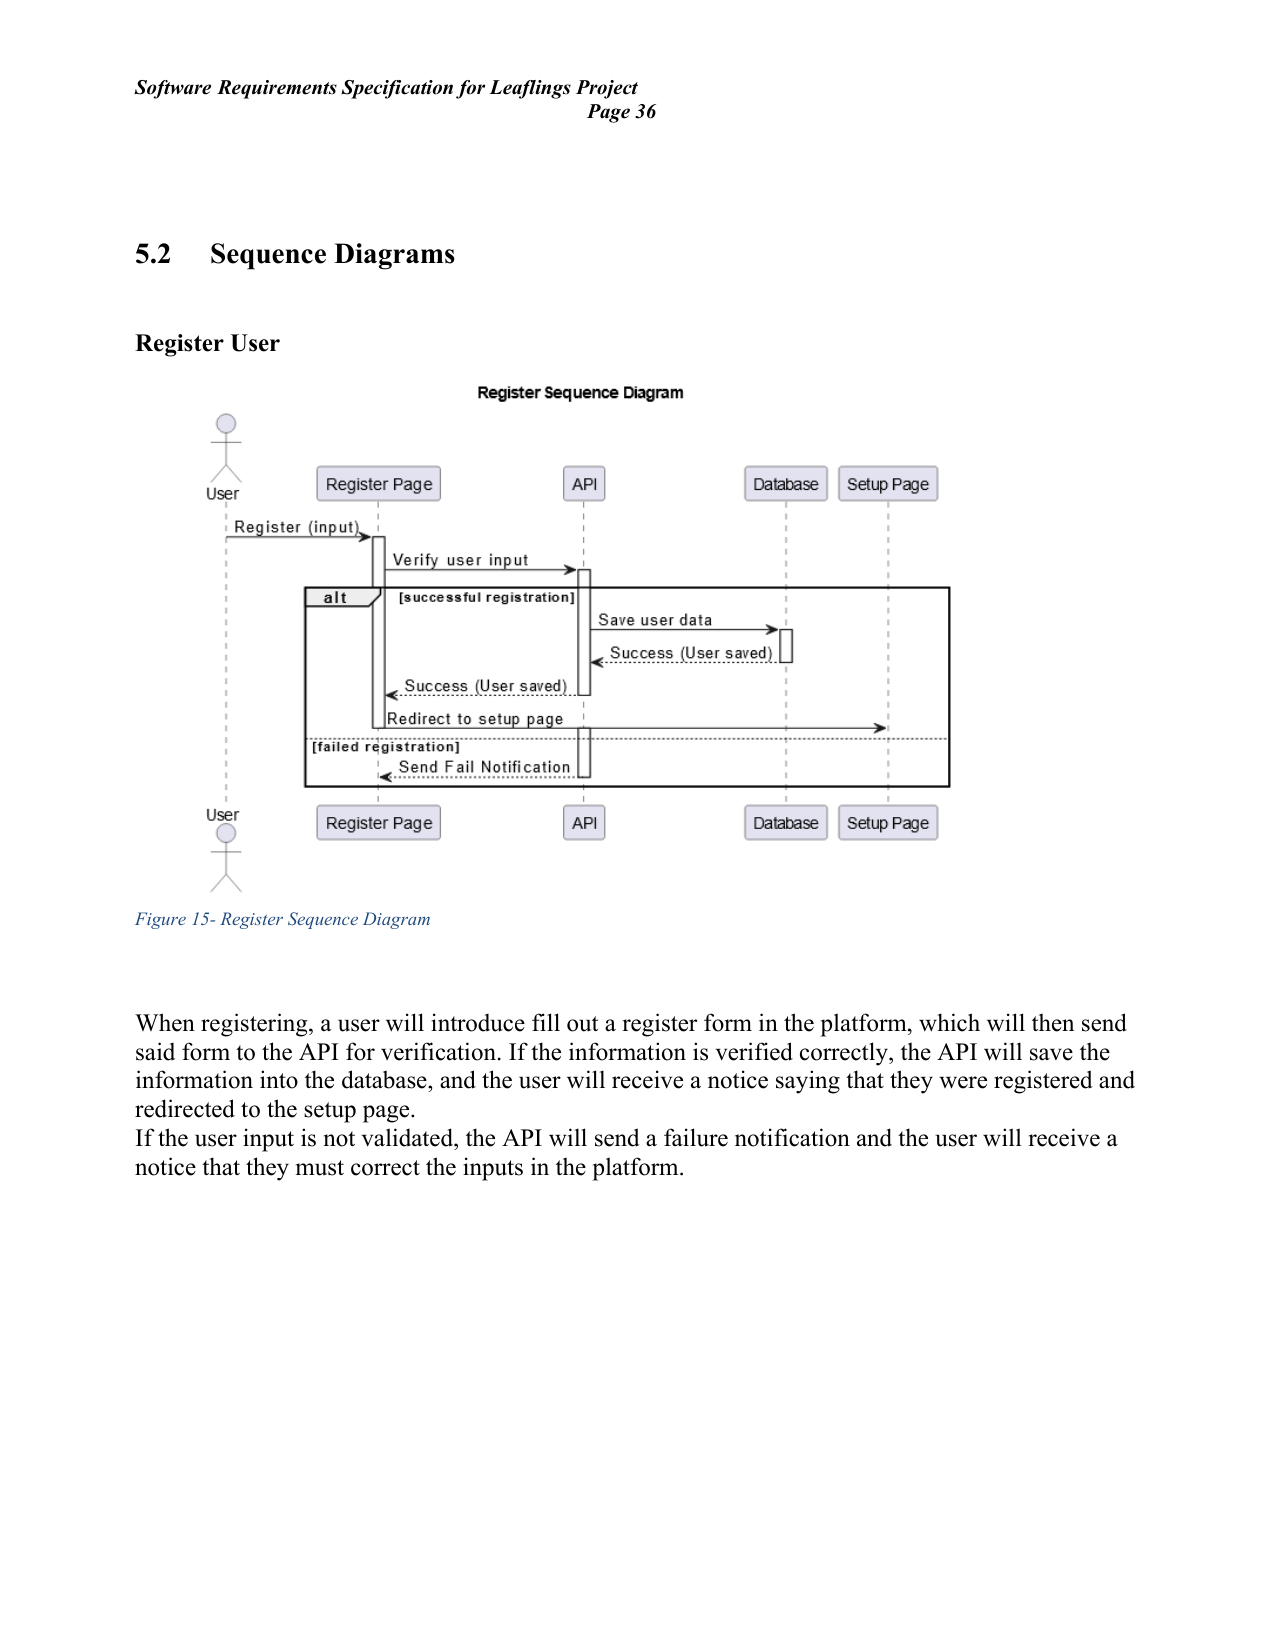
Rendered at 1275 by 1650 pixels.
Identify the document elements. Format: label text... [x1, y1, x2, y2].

text Register User [135, 328, 1140, 357]
text Figure 15- Register Sequence Diagram [135, 908, 1140, 930]
picture [191, 356, 967, 909]
subtitle Sequence Diagrams [135, 237, 1140, 270]
text When registering, a user will introduce fill out a register form in the platform, which will then send said form to the API for verification. If the information is verified correctly, the API will save the information into the database, and the user will receive a notice saying that they were registered and redirected to the setup page. If the user input is not validated, the API will send a failure notification and the user will receive a notice that they must correct the inputs in the platform. [135, 1008, 1140, 1181]
